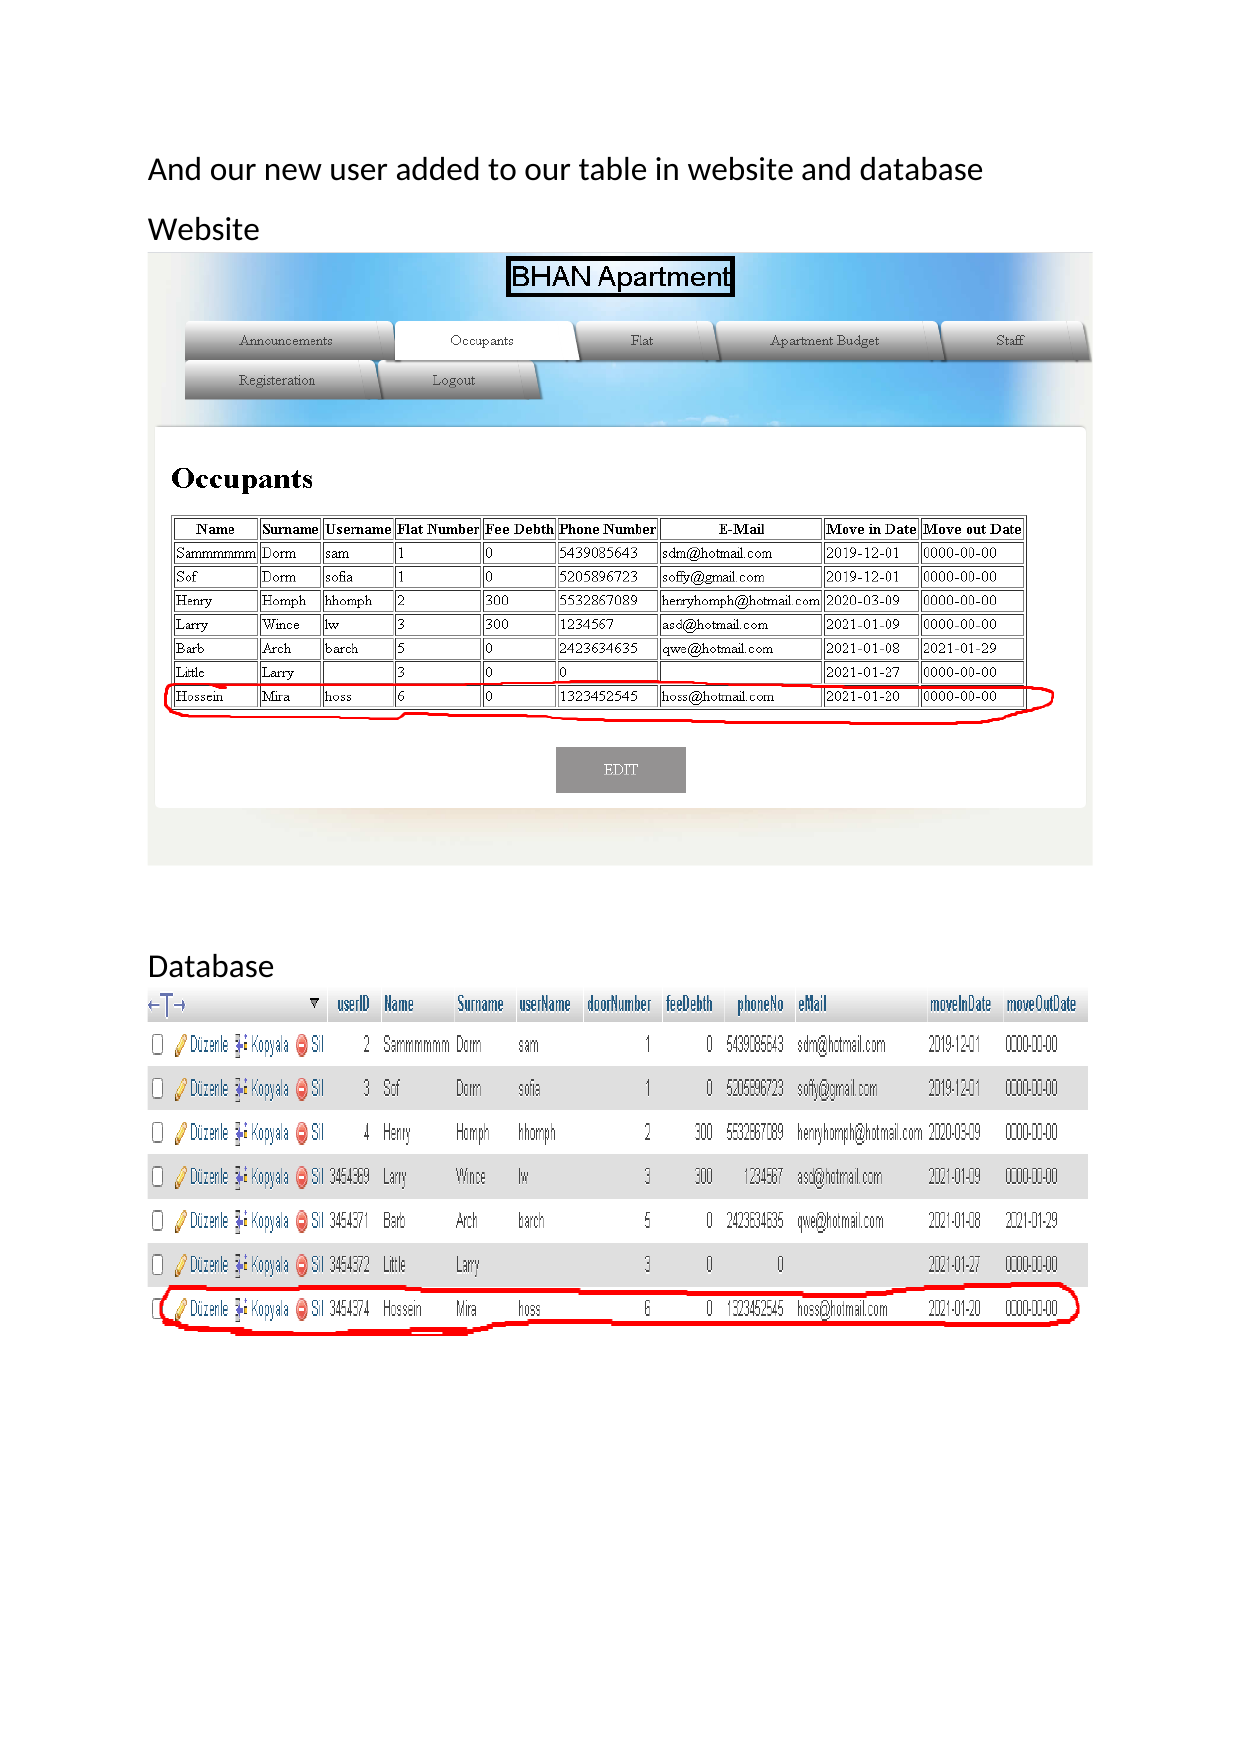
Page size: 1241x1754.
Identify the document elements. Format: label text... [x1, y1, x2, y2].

picture [147, 251, 1093, 866]
text And our new user added to our table in website and database [148, 148, 1093, 188]
picture [147, 987, 1092, 1336]
text Website [148, 208, 1093, 251]
